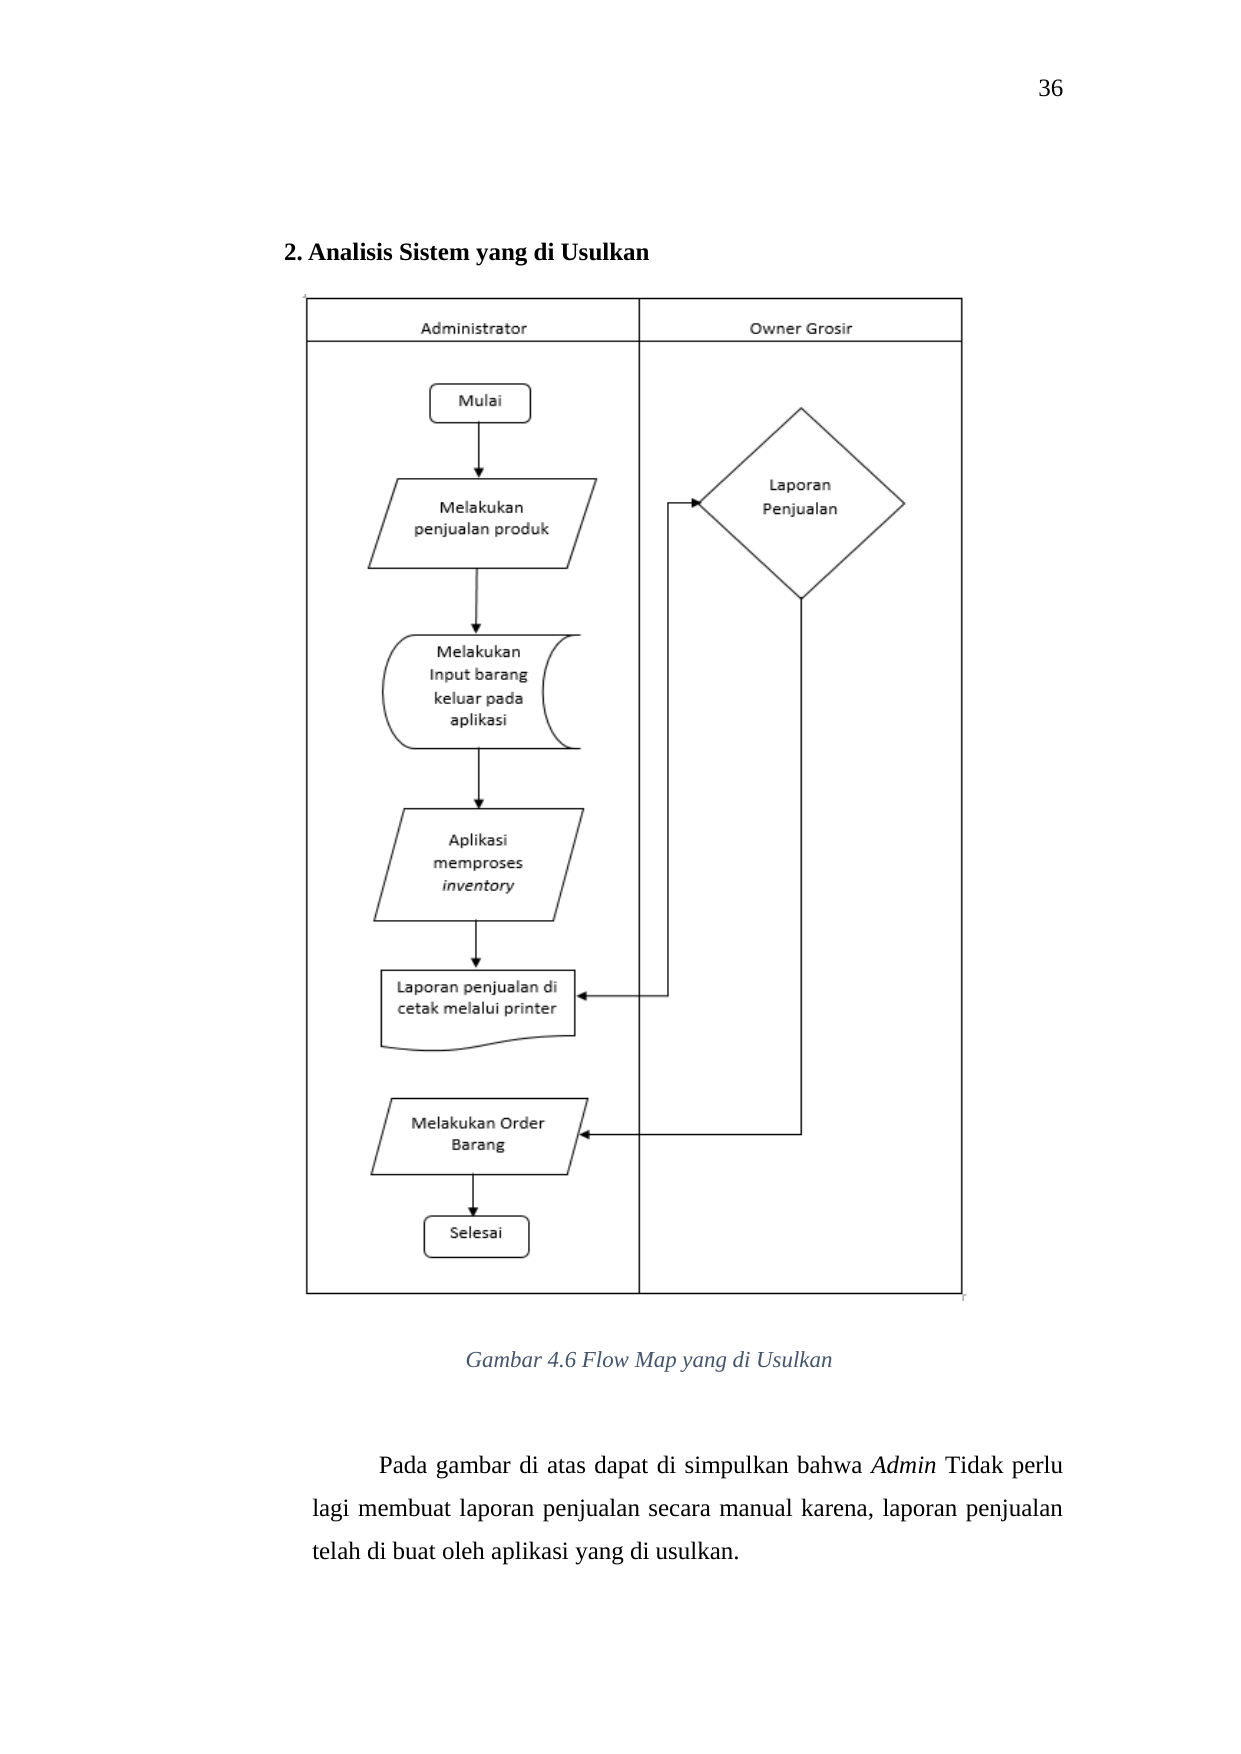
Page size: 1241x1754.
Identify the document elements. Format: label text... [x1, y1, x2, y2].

list Analisis Sistem yang di Usulkan [284, 237, 1063, 266]
text Gambar 4.6 Flow Map yang di Usulkan [237, 1346, 1063, 1373]
picture [302, 294, 967, 1301]
text Pada gambar di atas dapat di simpulkan bahwa Admin Tidak perlu lagi membuat laporan penjualan secara manual karena, laporan penjualan telah di buat oleh aplikasi yang di usulkan. [312, 1450, 1063, 1565]
